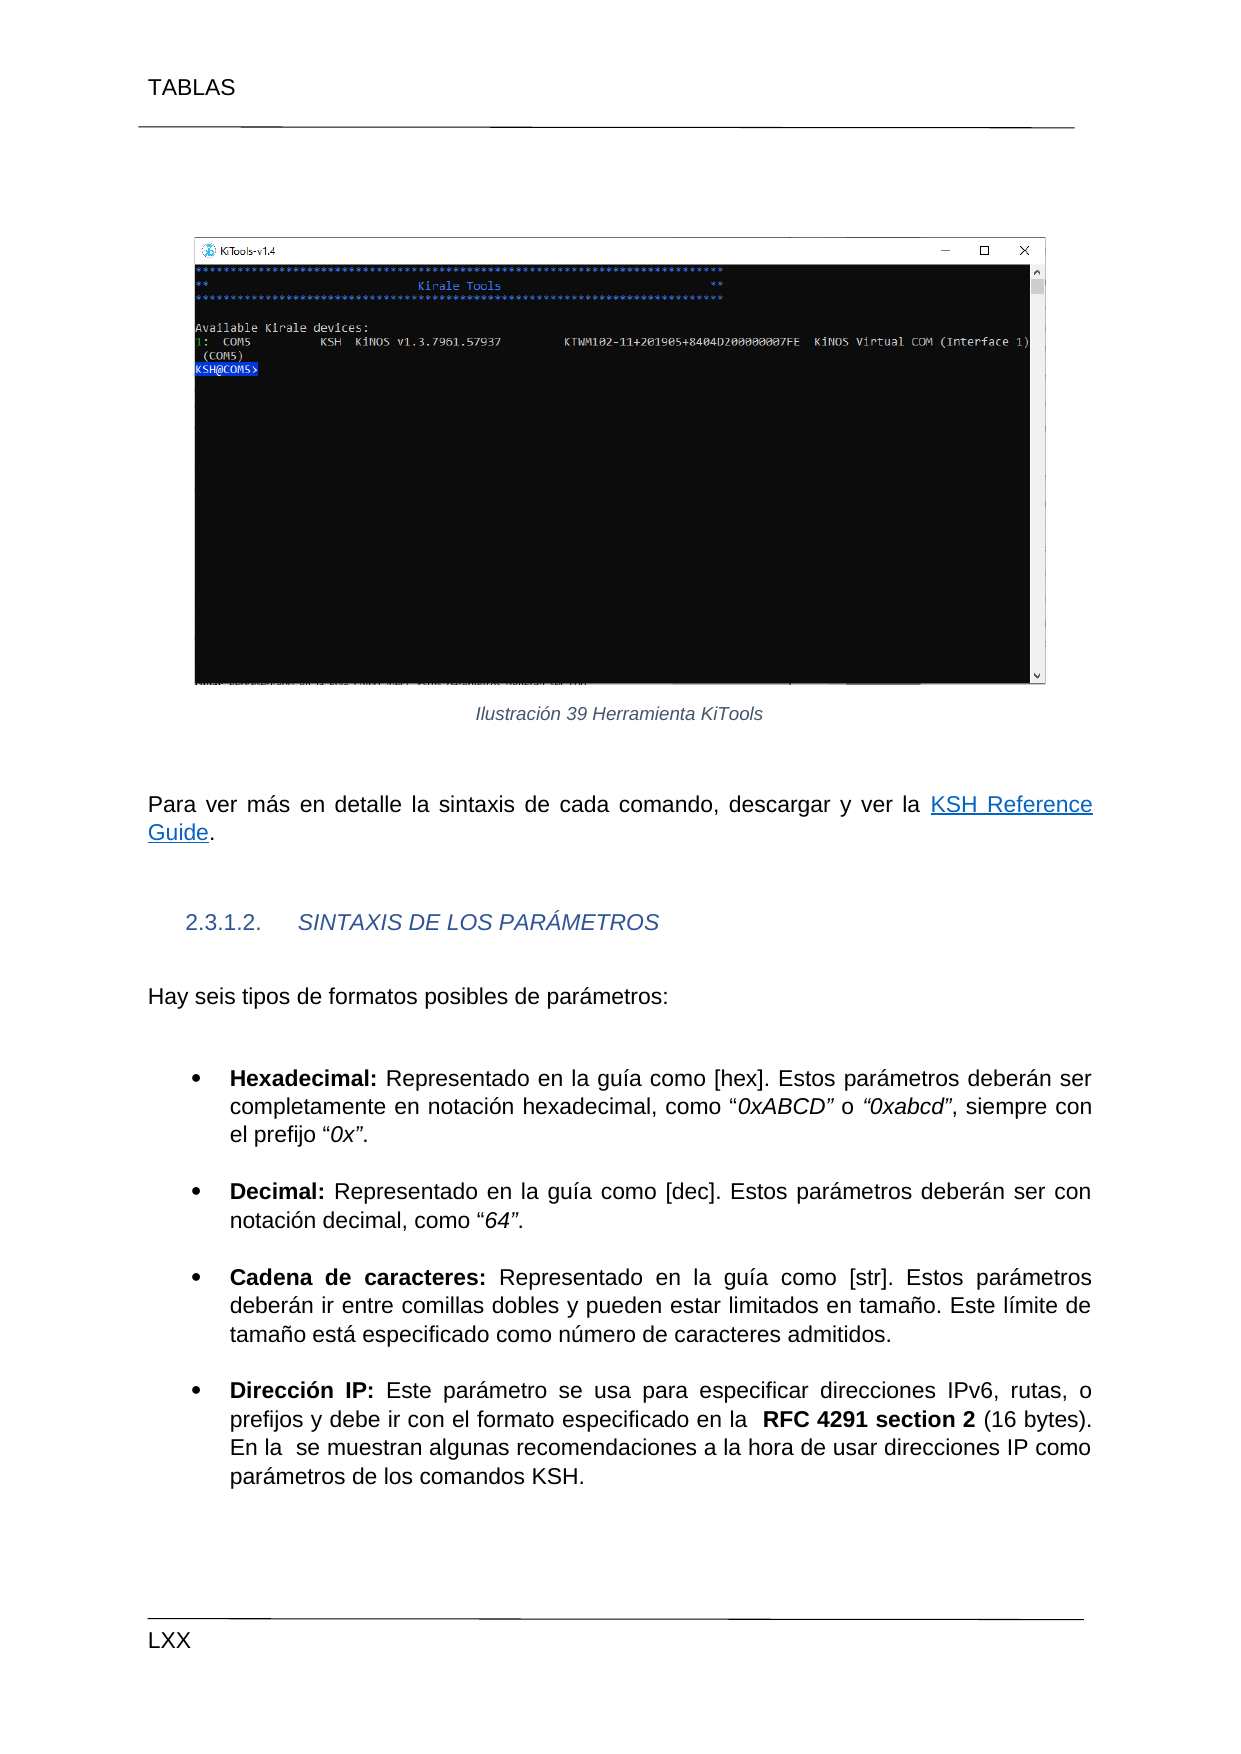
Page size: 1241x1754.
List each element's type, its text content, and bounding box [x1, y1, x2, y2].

text Hay seis tipos de formatos posibles de parámetros: [148, 983, 1092, 1009]
list Hexadecimal: Representado en la guía como [hex]. Estos parámetros deberán ser completamente en notación hexadecimal, como “0xABCD” o “0xabcd”, siempre con el prefijo “0x”. [192, 1064, 1092, 1148]
text Ilustración Herramienta KiTools [148, 703, 1092, 724]
subtitle SINTAXIS DE LOS PARÁMETROS [185, 909, 1092, 936]
list Cadena de caracteres: Representado en la guía como [str]. Estos parámetros deberán ir entre comillas dobles y pueden estar limitados en tamaño. Este límite de tamaño está especificado como número de caracteres admitidos. [192, 1264, 1092, 1347]
text Para ver más en detalle la sintaxis de cada comando, descargar y ver la KSH Reference Guide. [148, 791, 1092, 845]
list Decimal: Representado en la guía como [dec]. Estos parámetros deberán ser con notación decimal, como “64”. [192, 1178, 1092, 1233]
list Dirección IP: Este parámetro se usa para especificar direcciones IPv6, rutas, o prefijos y debe ir con el formato especificado en la RFC 4291 section 2 (16 bytes). [192, 1377, 1092, 1489]
picture [194, 237, 1046, 685]
